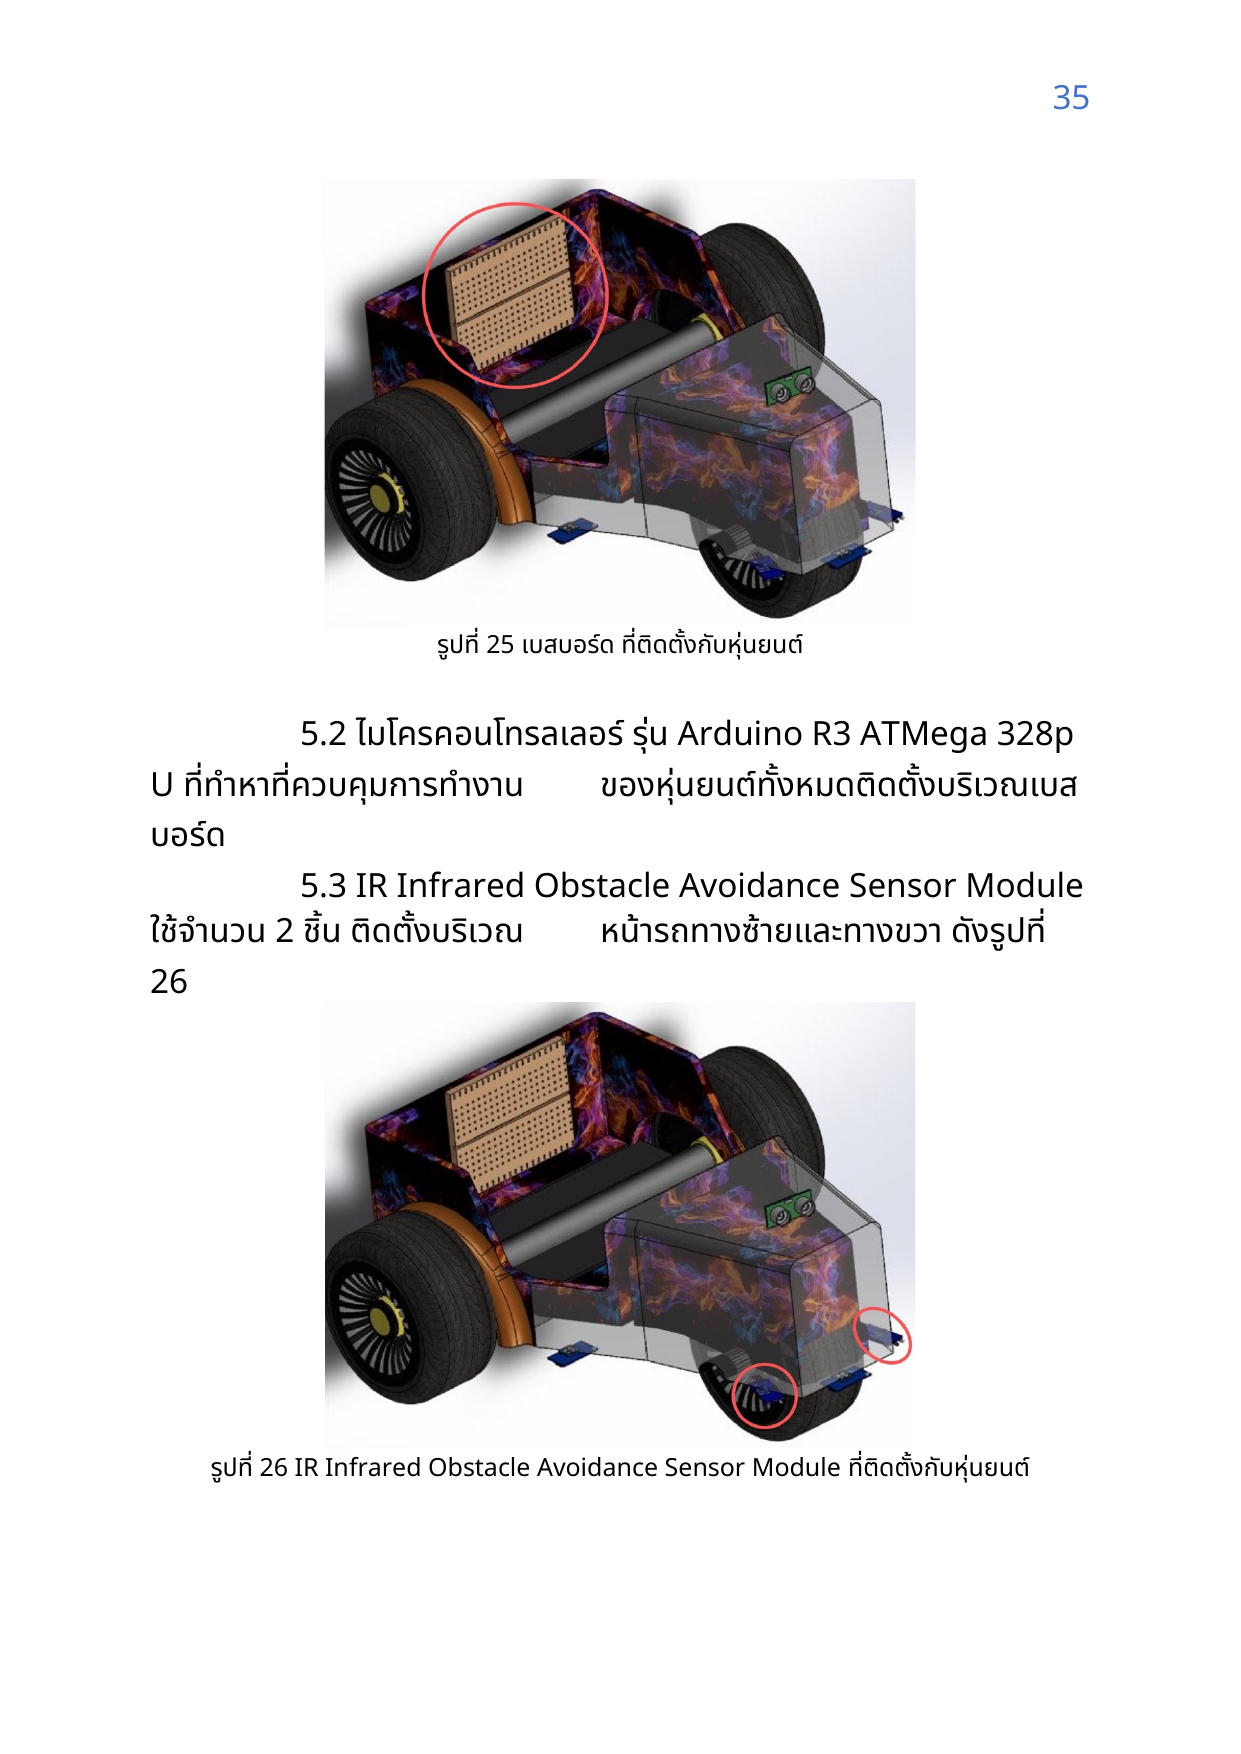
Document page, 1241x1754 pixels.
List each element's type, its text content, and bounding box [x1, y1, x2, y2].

picture [324, 179, 916, 627]
picture [325, 1002, 916, 1450]
text 5.2 ไมโครคอนโทรลเลอร์ รุ่น Arduino R3 ATMega 328p U ที่ทำหาที่ควบคุมการทำงาน ของหุ่นยนต์ทั้งหมดติดตั้งบริเวณเบสบอร์ด [150, 710, 1090, 861]
text 5.3 IR Infrared Obstacle Avoidance Sensor Module ใช้จำนวน 2 ชิ้น ติดตั้งบริเวณ หน้ารถทางซ้ายและทางขวา ดังรูปที่ 26 [150, 861, 1090, 1003]
text รูปที่ 26 IR Infrared Obstacle Avoidance Sensor Module ที่ติดตั้งกับหุ่นยนต์ [150, 1449, 1090, 1487]
text รูปที่ 25 เบสบอร์ด ที่ติดตั้งกับหุ่นยนต์ [150, 626, 1090, 664]
